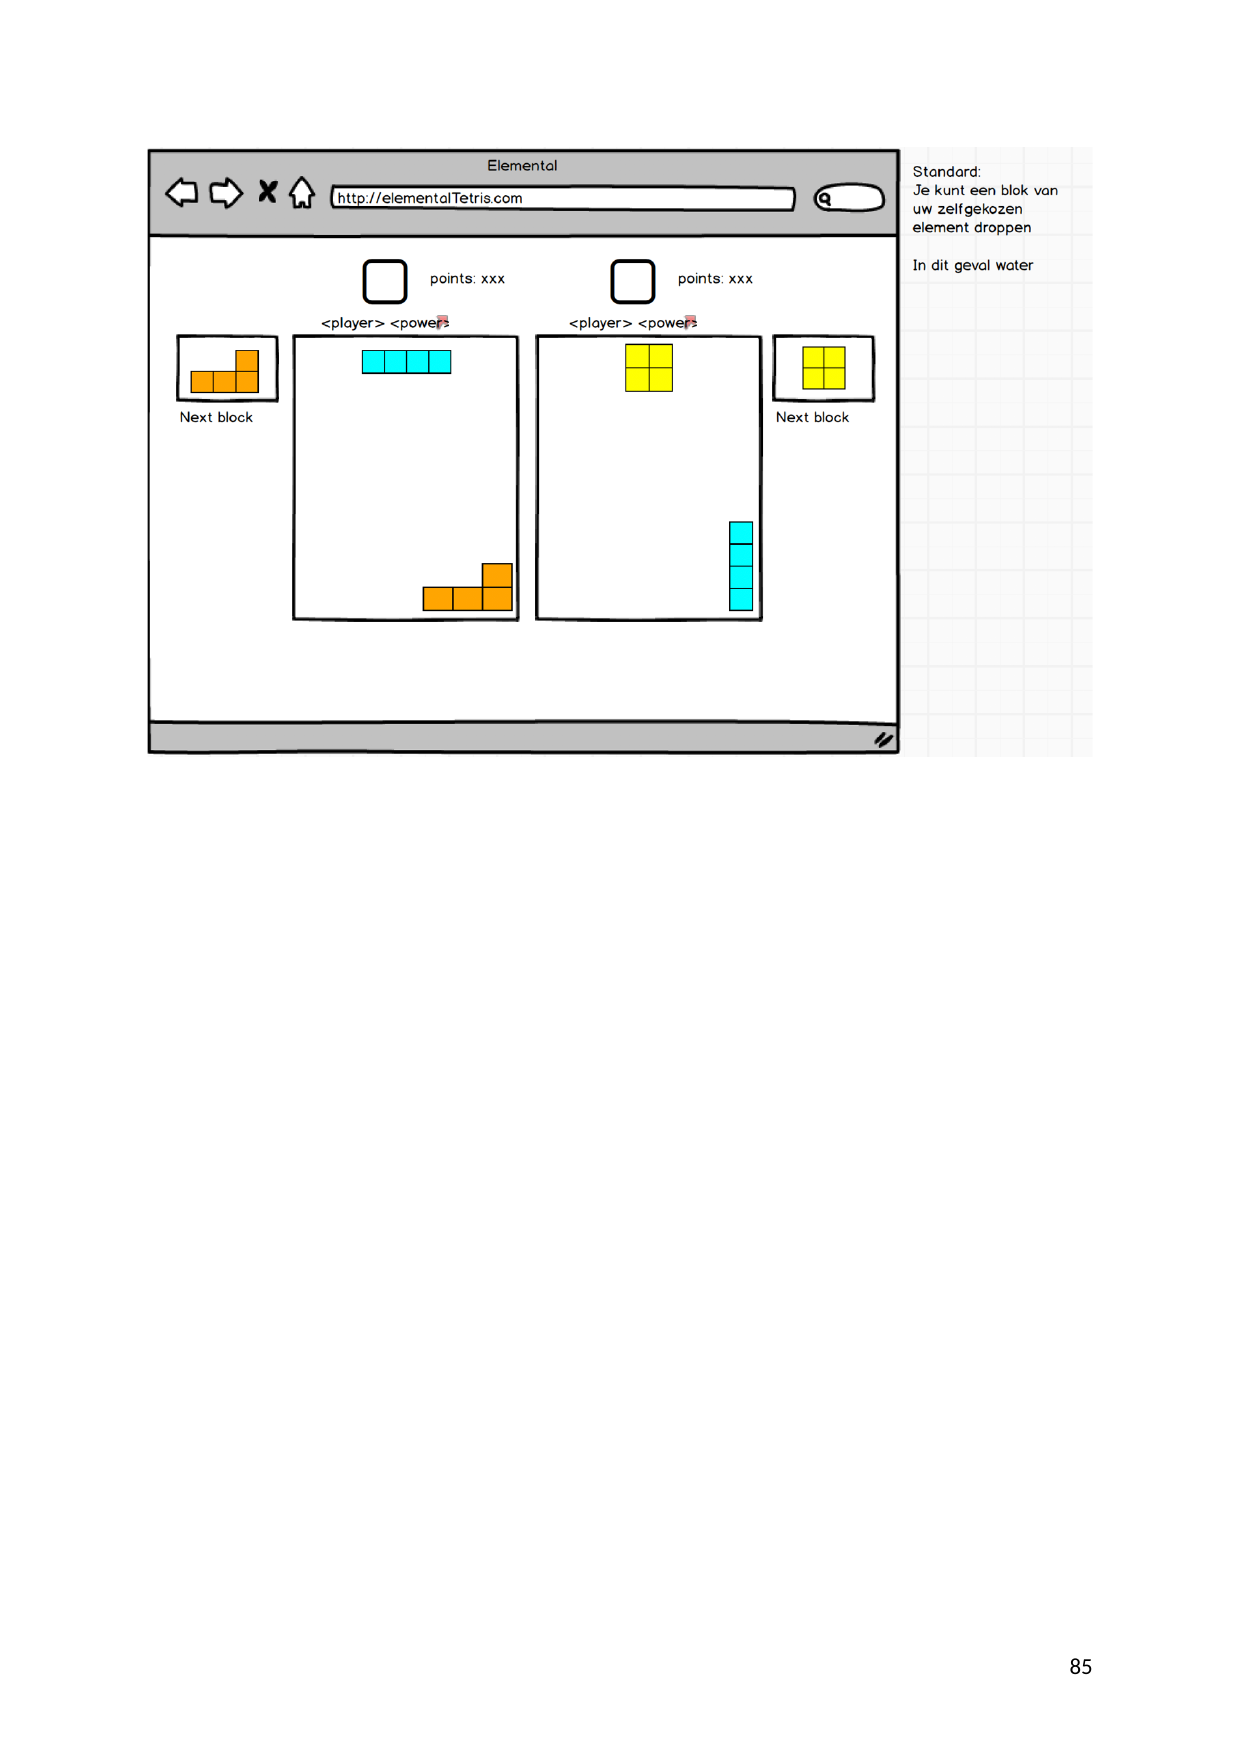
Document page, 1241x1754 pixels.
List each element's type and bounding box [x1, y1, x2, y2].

picture [147, 147, 1093, 757]
